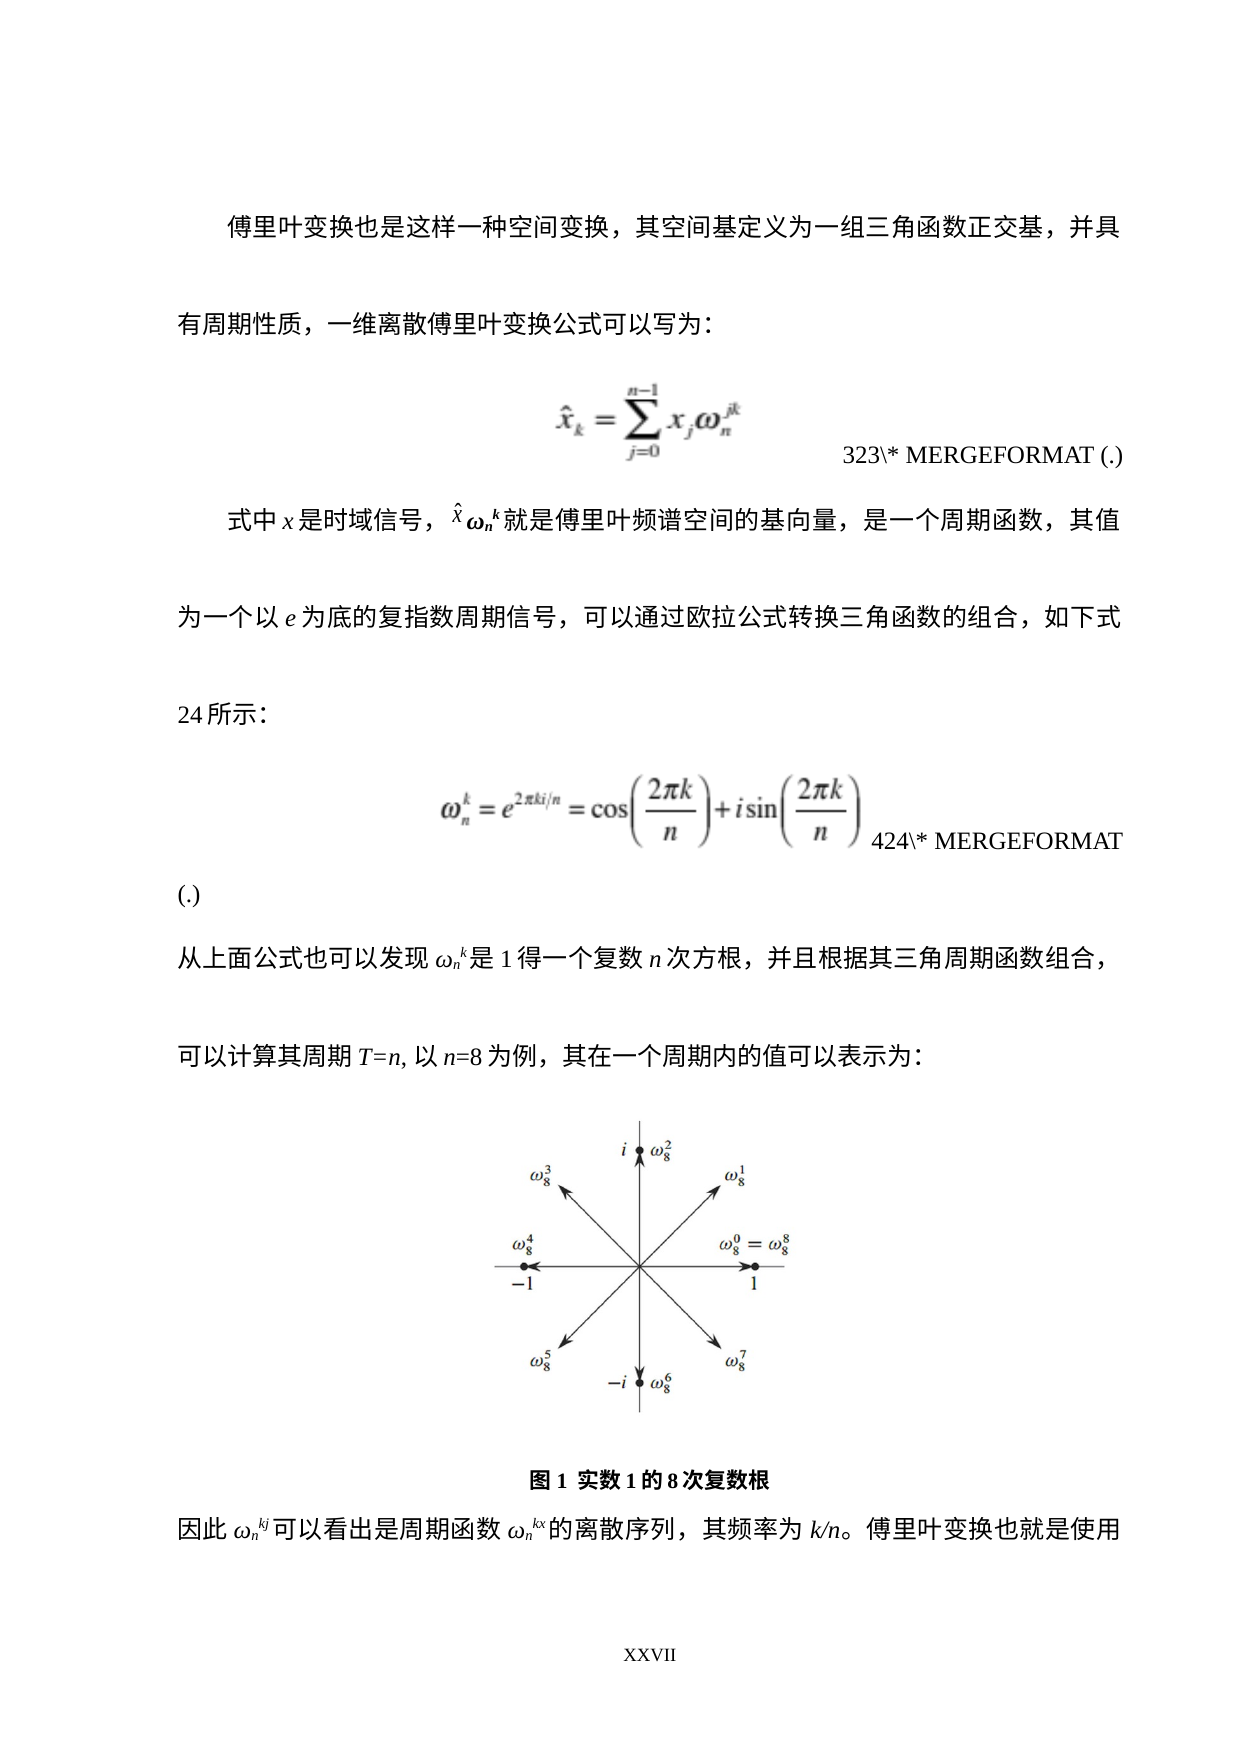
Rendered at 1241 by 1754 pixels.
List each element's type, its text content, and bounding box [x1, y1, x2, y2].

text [177, 1495, 1122, 1560]
text 从上面公式也可以发现ωnk是1得一个复数n次方根，并且根据其三角周期函数组合，可以计算其周期T=n, 以n=8为例，其在一个周期内的值可以表示为： [177, 924, 1122, 1087]
text 式中x是时域信号， 是傅里叶空间变换后的频域信号表示，ωnk就是傅里叶频谱空间的基向量，是一个周期函数，其值为一个以e为底的复指数周期信号，可以通过欧拉公式转换三角函数的组合，如下式所示： [177, 485, 1122, 745]
text 图 1 实数1的8次复数根 [177, 1462, 1122, 1495]
text 傅里叶变换也是这样一种空间变换，其空间基定义为一组三角函数正交基，并具有周期性质，一维离散傅里叶变换公式可以写为： [177, 193, 1122, 355]
picture [460, 1104, 839, 1432]
